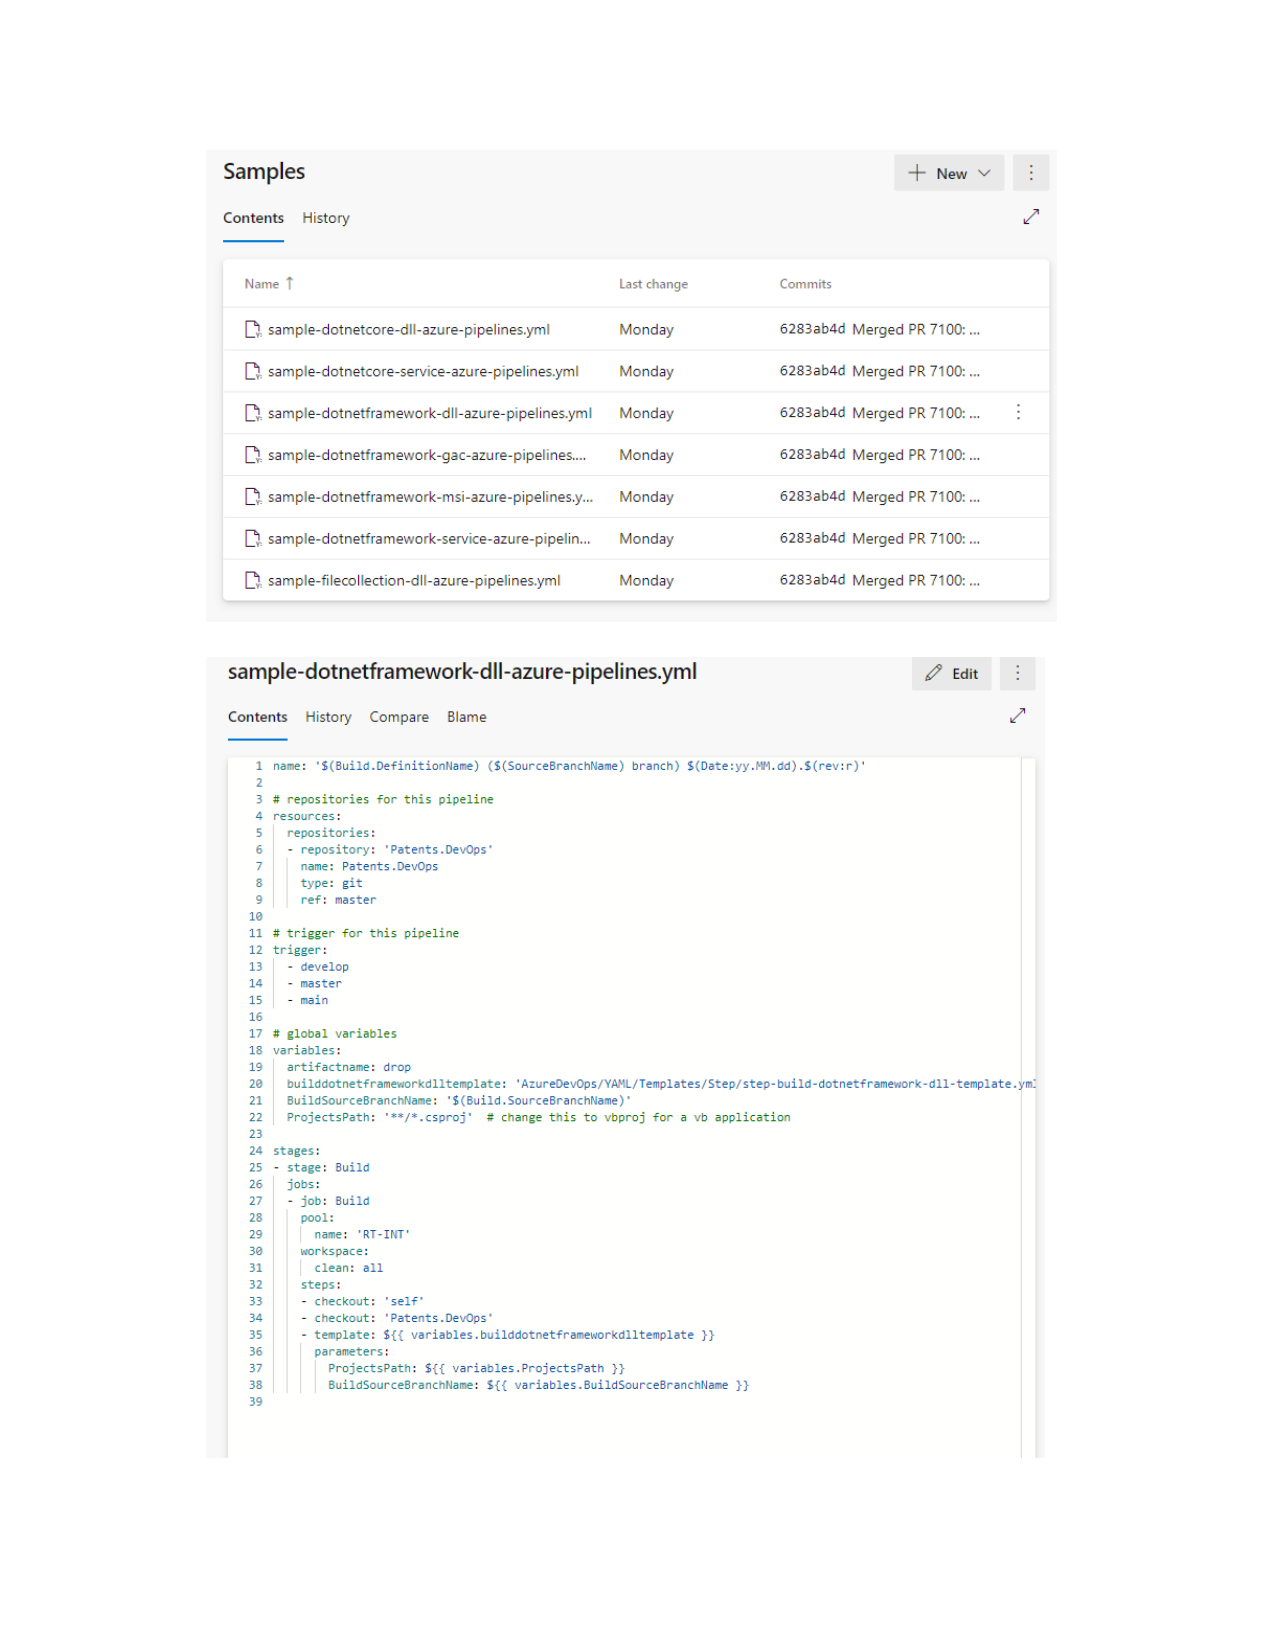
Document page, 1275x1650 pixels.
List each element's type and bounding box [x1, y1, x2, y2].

picture [206, 657, 1046, 1458]
picture [206, 150, 1057, 622]
